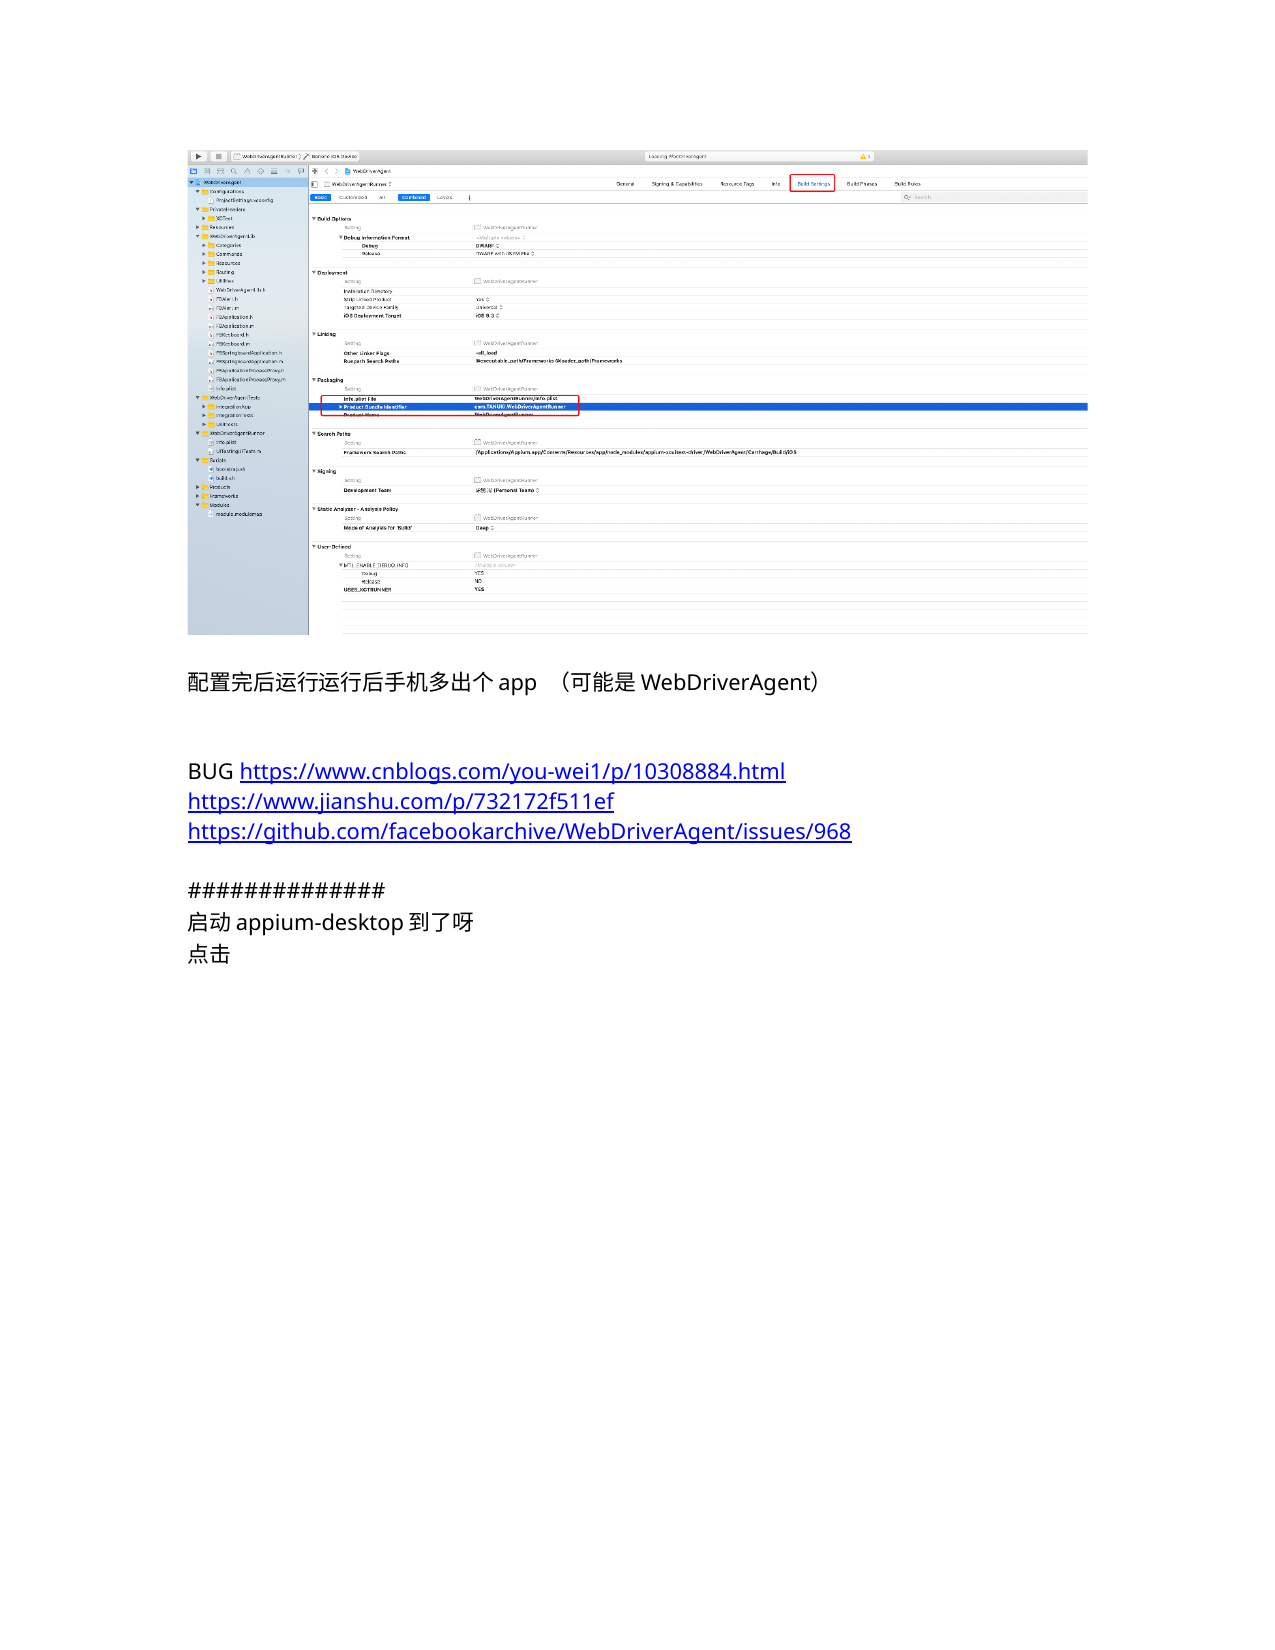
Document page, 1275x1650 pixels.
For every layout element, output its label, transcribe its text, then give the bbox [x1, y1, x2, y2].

picture [187, 150, 1088, 635]
text 配置完后运行运行后手机多出个app （可能是WebDriverAgent） [187, 665, 1087, 696]
text BUG https://www.cnblogs.com/you-wei1/p/10308884.html [187, 756, 1087, 786]
text 启动appium-desktop到了呀 [187, 905, 1087, 937]
text https://www.jianshu.com/p/732172f511ef [187, 786, 1087, 816]
text https://github.com/facebookarchive/WebDriverAgent/issues/968 [187, 816, 1087, 845]
text ############## [187, 875, 1087, 905]
text 点击 [187, 937, 1087, 968]
